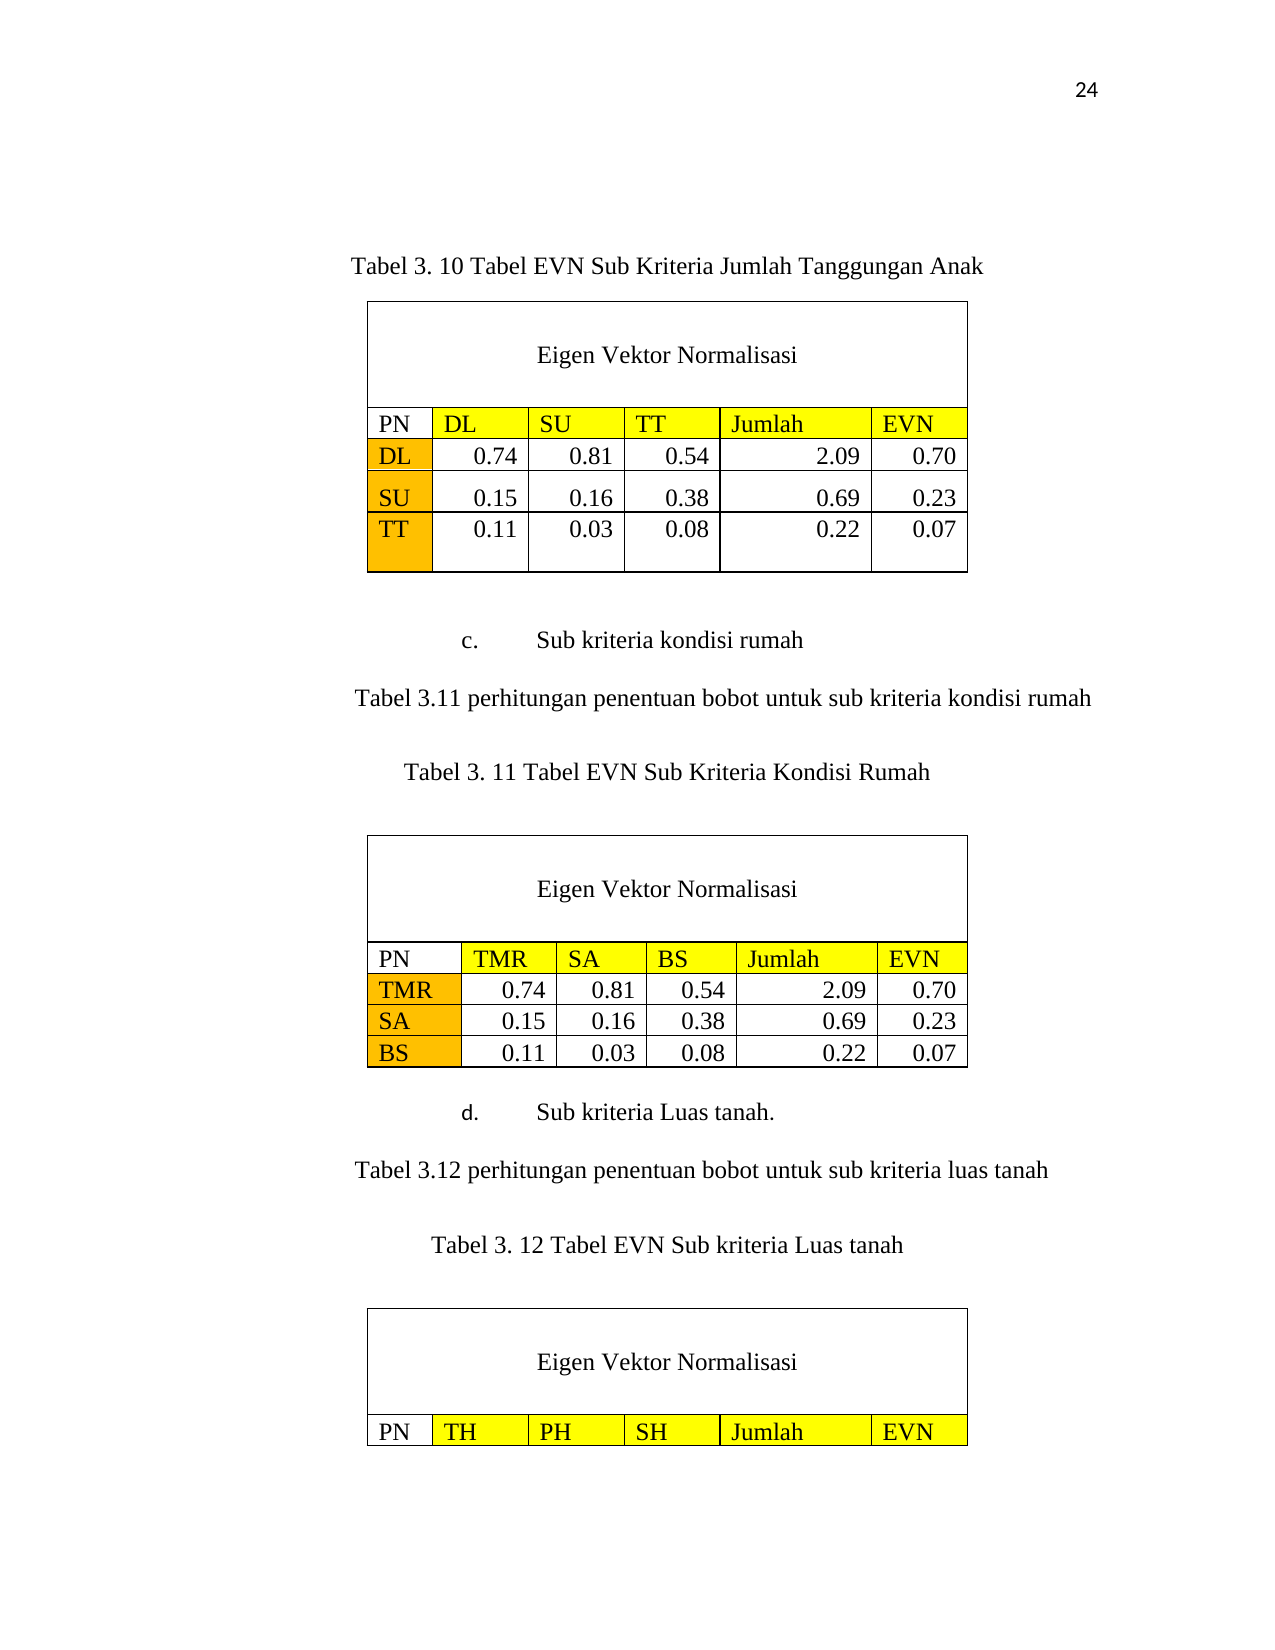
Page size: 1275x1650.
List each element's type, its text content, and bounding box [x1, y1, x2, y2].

table_cell 0.11 [433, 513, 528, 543]
table_cell 0.23 [878, 1005, 967, 1035]
table_header Eigen Vektor Normalisasi [368, 1309, 967, 1414]
table_cell 0.81 [557, 974, 646, 1004]
table_cell 0.22 [737, 1036, 877, 1066]
table_cell 2.09 [737, 974, 877, 1004]
table_cell 0.03 [529, 513, 624, 543]
table_cell 0.11 [462, 1036, 556, 1066]
table_cell EVN [872, 1415, 967, 1445]
table_header Eigen Vektor Normalisasi [368, 836, 967, 941]
table_cell 0.69 [721, 471, 871, 511]
table_cell 0.03 [557, 1036, 646, 1066]
table_cell DL [368, 439, 432, 469]
table_cell [529, 543, 624, 571]
table_cell SA [557, 943, 646, 973]
table_cell [433, 543, 528, 571]
table_cell 0.07 [878, 1036, 967, 1066]
table_cell 0.38 [647, 1005, 736, 1035]
text Tabel 3. 11 Tabel EVN Sub Kriteria Kondisi Rumah [236, 757, 1098, 786]
table_cell 0.74 [462, 974, 556, 1004]
text Tabel 3. 12 Tabel EVN Sub kriteria Luas tanah [236, 1230, 1098, 1258]
list Sub kriteria Luas tanah. [447, 1097, 1098, 1126]
table_cell 2.09 [721, 439, 871, 469]
table_cell 0.38 [625, 471, 719, 511]
table_cell TMR [462, 943, 556, 973]
table_cell 0.08 [625, 513, 719, 543]
table_cell 0.16 [529, 471, 624, 511]
table_cell Jumlah [737, 943, 877, 973]
table_cell 0.22 [721, 513, 871, 543]
table_cell [368, 543, 432, 571]
table_cell SH [625, 1415, 719, 1445]
table_cell SU [529, 408, 624, 438]
table_cell BS [647, 943, 736, 973]
table_cell 0.74 [433, 439, 528, 469]
table_header Eigen Vektor Normalisasi [368, 302, 967, 407]
table_cell 0.54 [625, 439, 719, 469]
table_cell PH [529, 1415, 624, 1445]
table_cell PN [368, 1415, 432, 1445]
table_cell EVN [872, 408, 967, 438]
table_cell 0.07 [872, 513, 967, 543]
table_cell 0.70 [872, 439, 967, 469]
table_cell DL [433, 408, 528, 438]
table_cell 0.15 [462, 1005, 556, 1035]
table_cell EVN [878, 943, 967, 973]
table_cell SA [368, 1005, 461, 1035]
table_cell PN [368, 943, 461, 973]
table_cell Jumlah [721, 408, 871, 438]
table_cell SU [368, 471, 432, 511]
text Tabel 3. 10 Tabel EVN Sub Kriteria Jumlah Tanggungan Anak [236, 251, 1098, 280]
table_cell [625, 543, 719, 571]
table_cell 0.15 [433, 471, 528, 511]
list Sub kriteria kondisi rumah [447, 625, 1098, 654]
table_cell TT [625, 408, 719, 438]
table_cell [872, 543, 967, 571]
table_cell 0.69 [737, 1005, 877, 1035]
table_cell 0.81 [529, 439, 624, 469]
table_cell BS [368, 1036, 461, 1066]
list Tabel 3.12 perhitungan penentuan bobot untuk sub kriteria luas tanah [354, 1156, 1098, 1184]
table_cell TH [433, 1415, 528, 1445]
table_cell TMR [368, 974, 461, 1004]
table_cell [721, 543, 871, 571]
table_cell 0.70 [878, 974, 967, 1004]
table_cell 0.54 [647, 974, 736, 1004]
list Tabel 3.11 perhitungan penentuan bobot untuk sub kriteria kondisi rumah [354, 683, 1098, 712]
table_cell TT [368, 513, 432, 543]
table_cell 0.23 [872, 471, 967, 511]
table_cell PN [368, 408, 432, 438]
table_cell 0.08 [647, 1036, 736, 1066]
table_cell 0.16 [557, 1005, 646, 1035]
table_cell Jumlah [721, 1415, 871, 1445]
